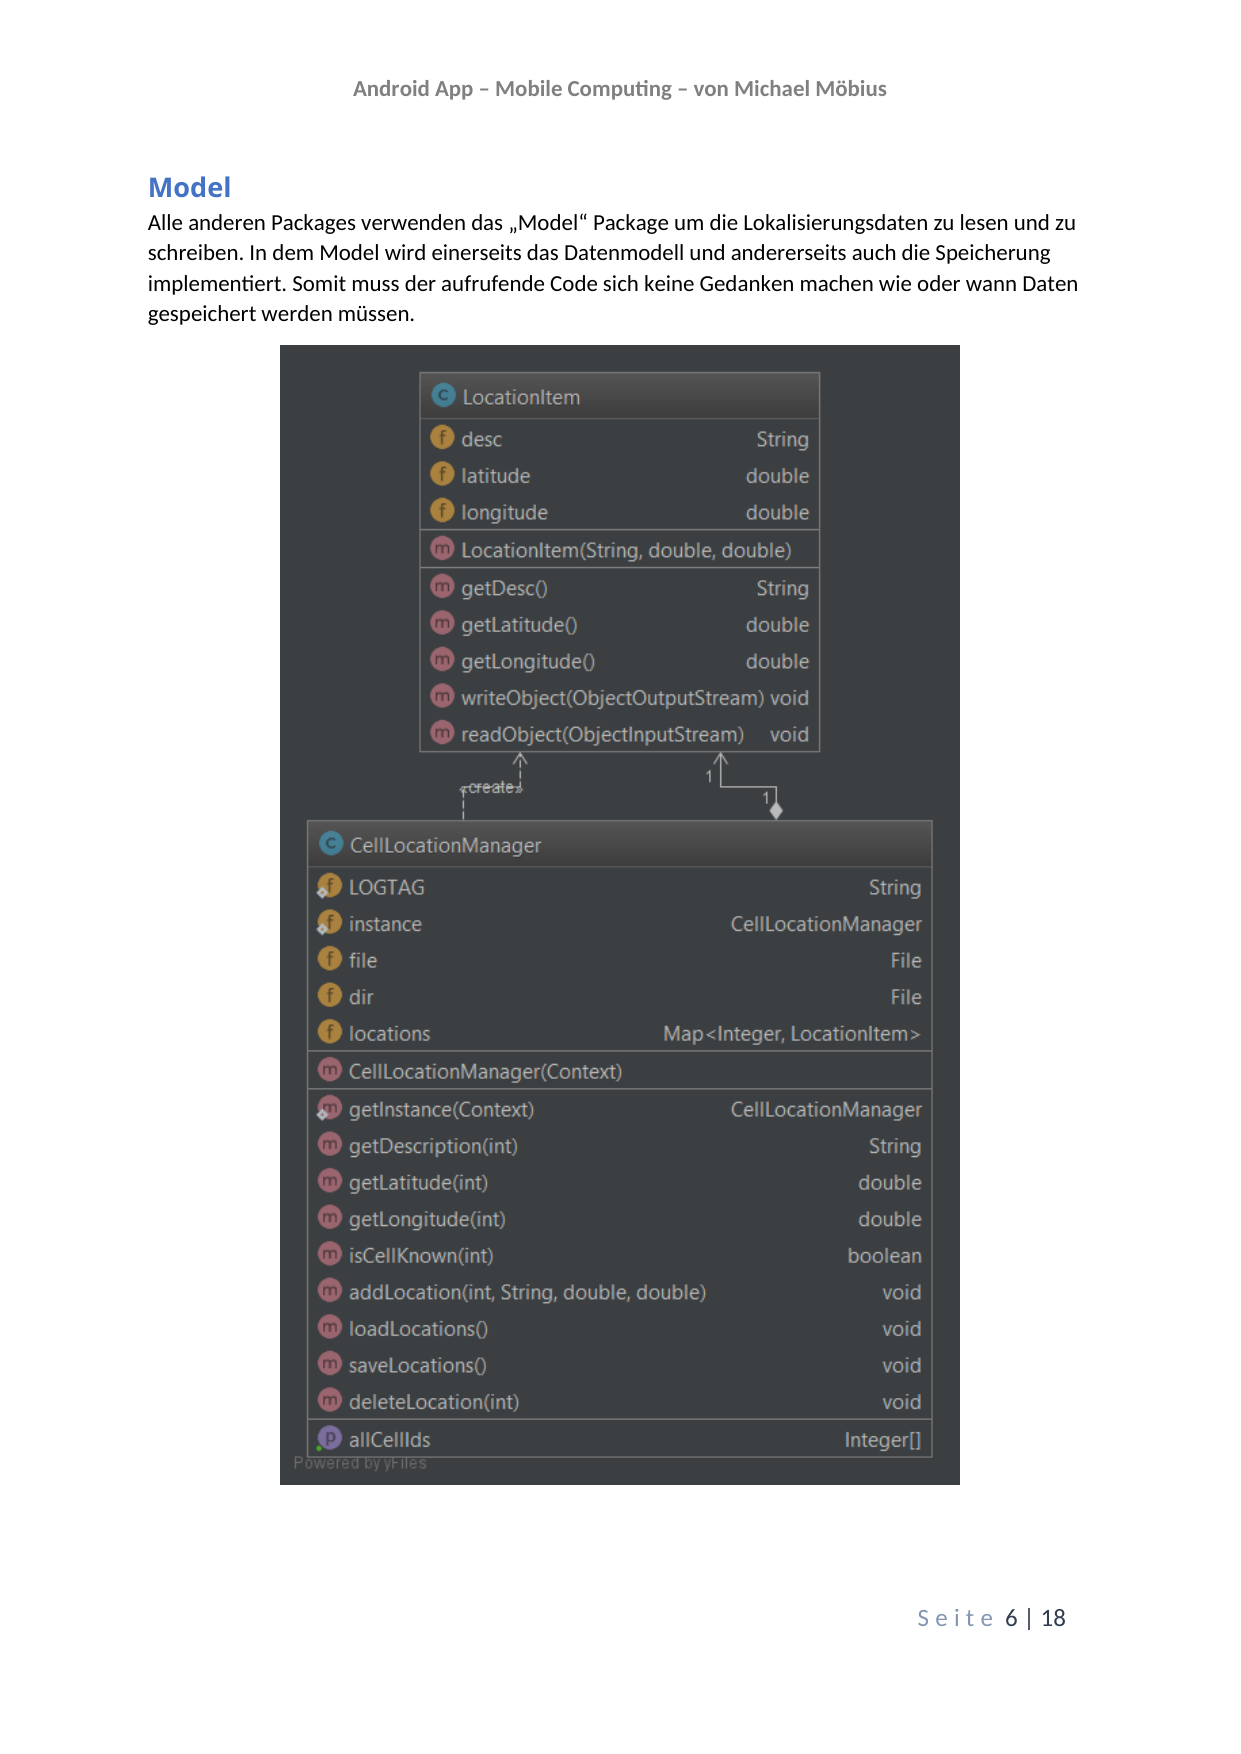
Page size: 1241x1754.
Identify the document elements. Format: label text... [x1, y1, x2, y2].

subtitle Model [148, 168, 1093, 205]
text Alle anderen Packages verwenden das „Model“ Package um die Lokalisierungsdaten zu lesen und zu schreiben. In dem Model wird einerseits das Datenmodell und andererseits auch die Speicherung implementiert. Somit muss der aufrufende Code sich keine Gedanken machen wie oder wann Daten gespeichert werden müssen. [148, 208, 1093, 327]
picture [280, 345, 960, 1485]
